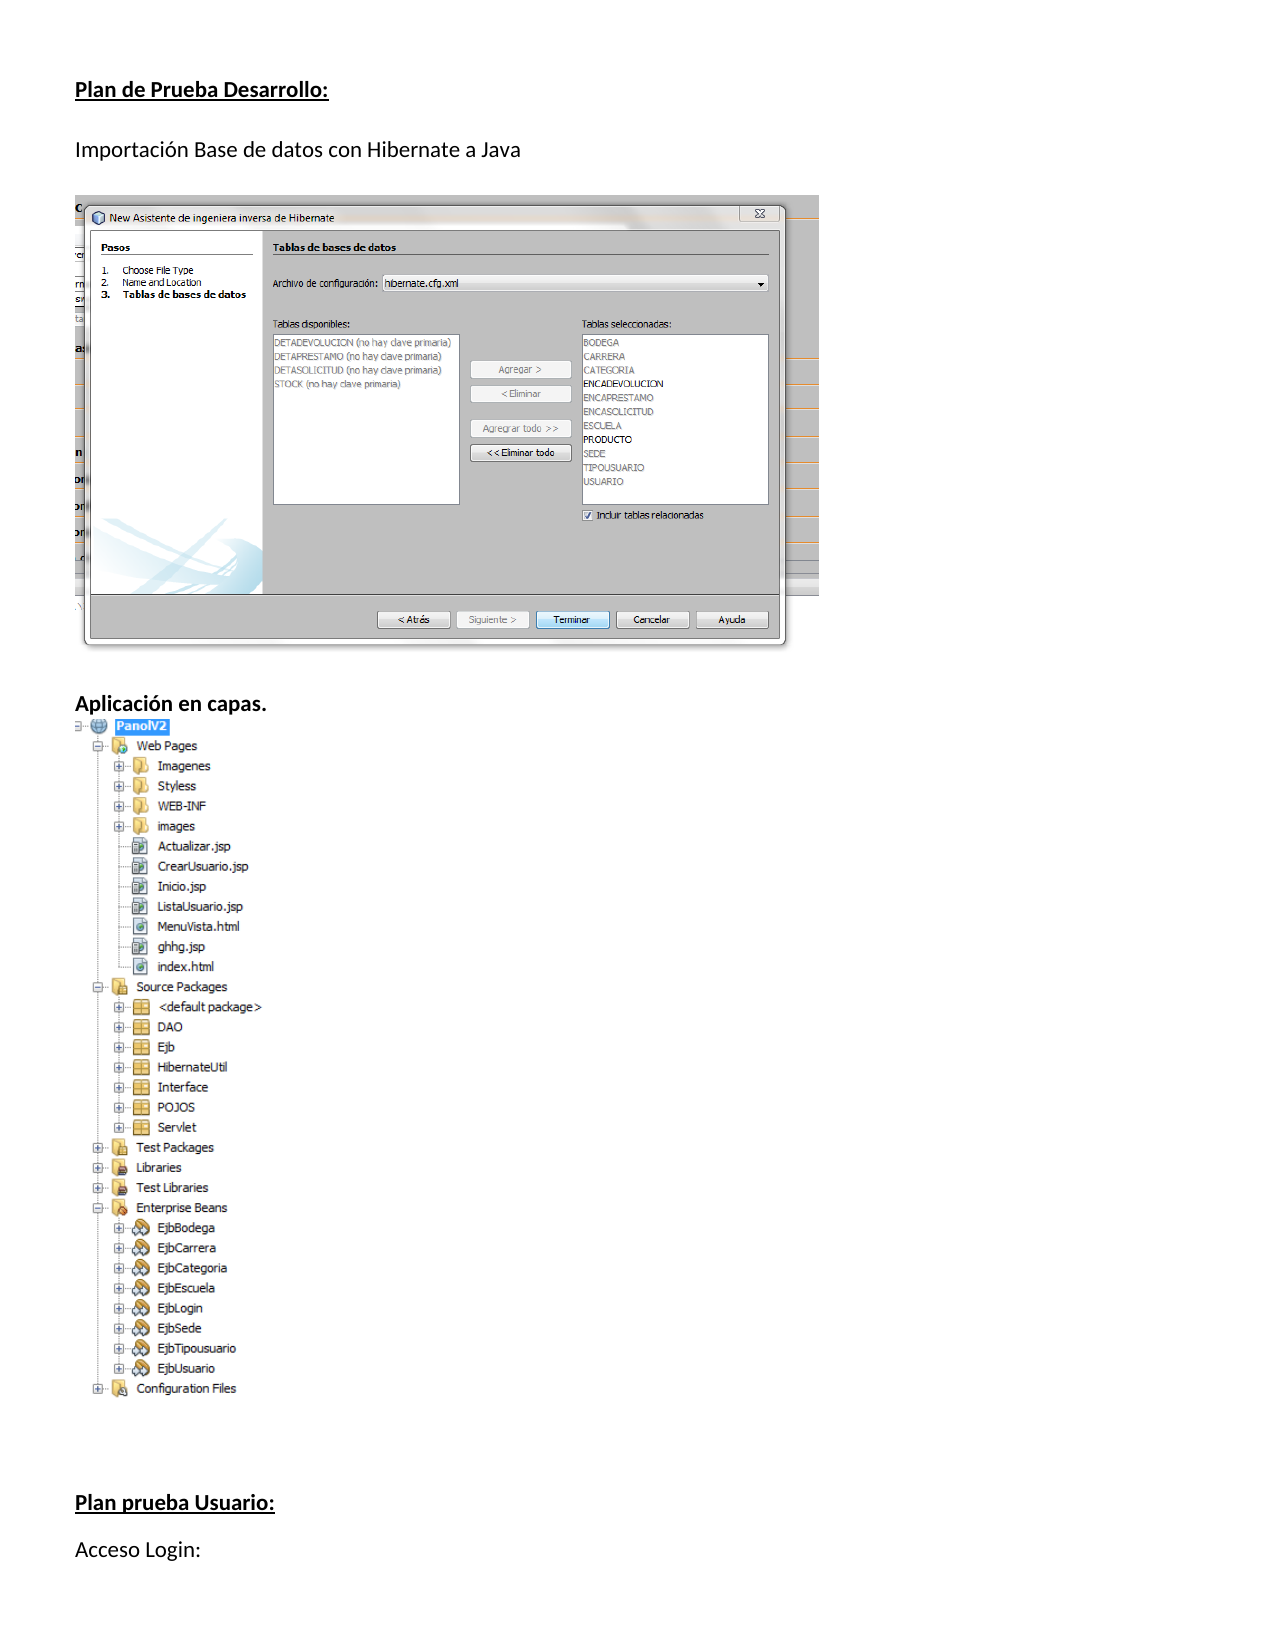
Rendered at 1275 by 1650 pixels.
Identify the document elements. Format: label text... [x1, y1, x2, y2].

text Plan prueba Usuario: [75, 1488, 1200, 1516]
text Aplicación en capas. [75, 689, 1200, 1422]
picture [75, 195, 819, 671]
text Acceso Login: [75, 1535, 1200, 1563]
picture [75, 719, 316, 1423]
